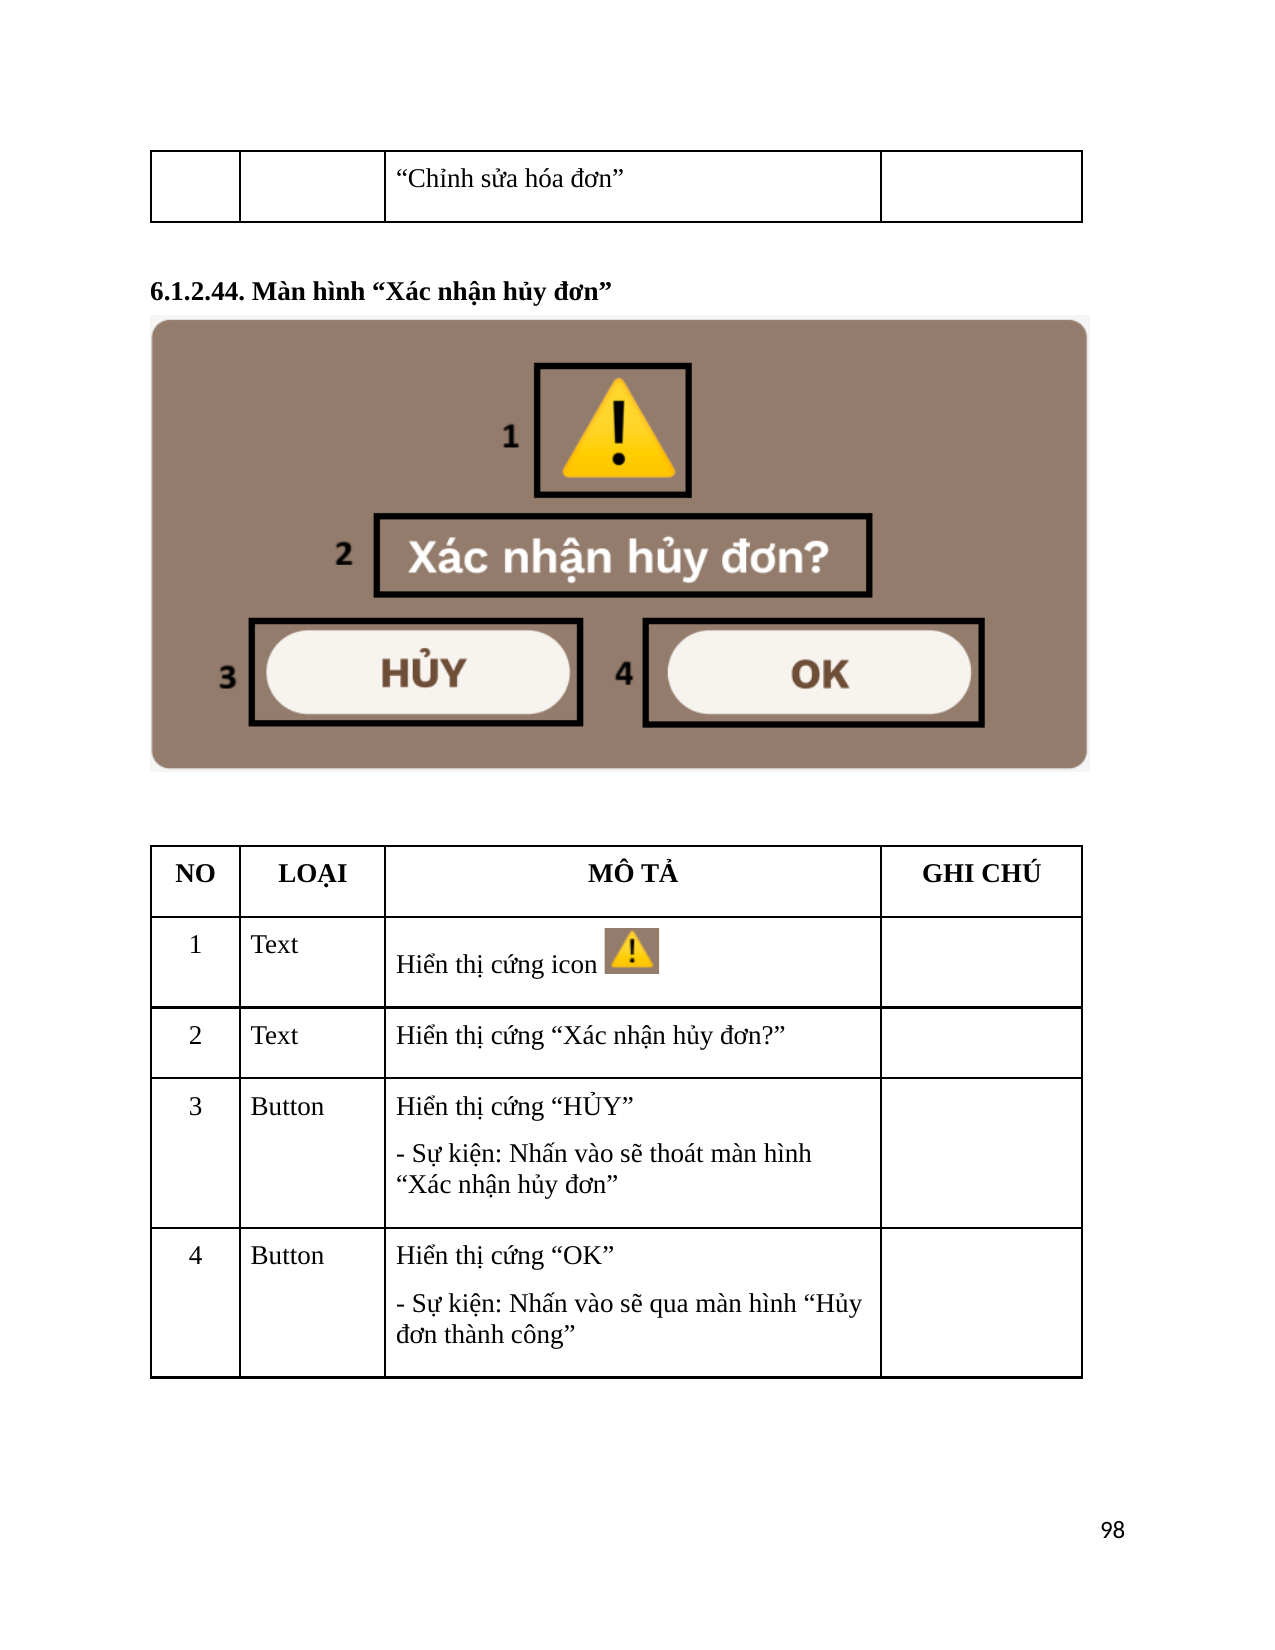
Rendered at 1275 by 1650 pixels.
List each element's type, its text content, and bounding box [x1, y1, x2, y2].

subtitle 6.1.2.44. Màn hình “Xác nhận hủy đơn” [150, 275, 1125, 306]
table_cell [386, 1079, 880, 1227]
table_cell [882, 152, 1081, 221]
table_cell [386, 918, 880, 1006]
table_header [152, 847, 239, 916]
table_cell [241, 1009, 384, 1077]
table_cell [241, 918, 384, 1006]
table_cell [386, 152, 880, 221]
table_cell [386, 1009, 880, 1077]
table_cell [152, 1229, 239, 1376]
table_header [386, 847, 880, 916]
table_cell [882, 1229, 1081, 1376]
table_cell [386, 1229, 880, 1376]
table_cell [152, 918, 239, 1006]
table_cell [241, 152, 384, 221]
picture [150, 315, 1091, 772]
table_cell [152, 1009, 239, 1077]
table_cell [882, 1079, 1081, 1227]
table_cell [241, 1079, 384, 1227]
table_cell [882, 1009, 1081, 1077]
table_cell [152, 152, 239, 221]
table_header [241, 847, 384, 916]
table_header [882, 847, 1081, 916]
picture [604, 928, 660, 974]
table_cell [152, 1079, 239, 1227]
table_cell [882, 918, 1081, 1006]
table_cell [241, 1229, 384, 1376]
